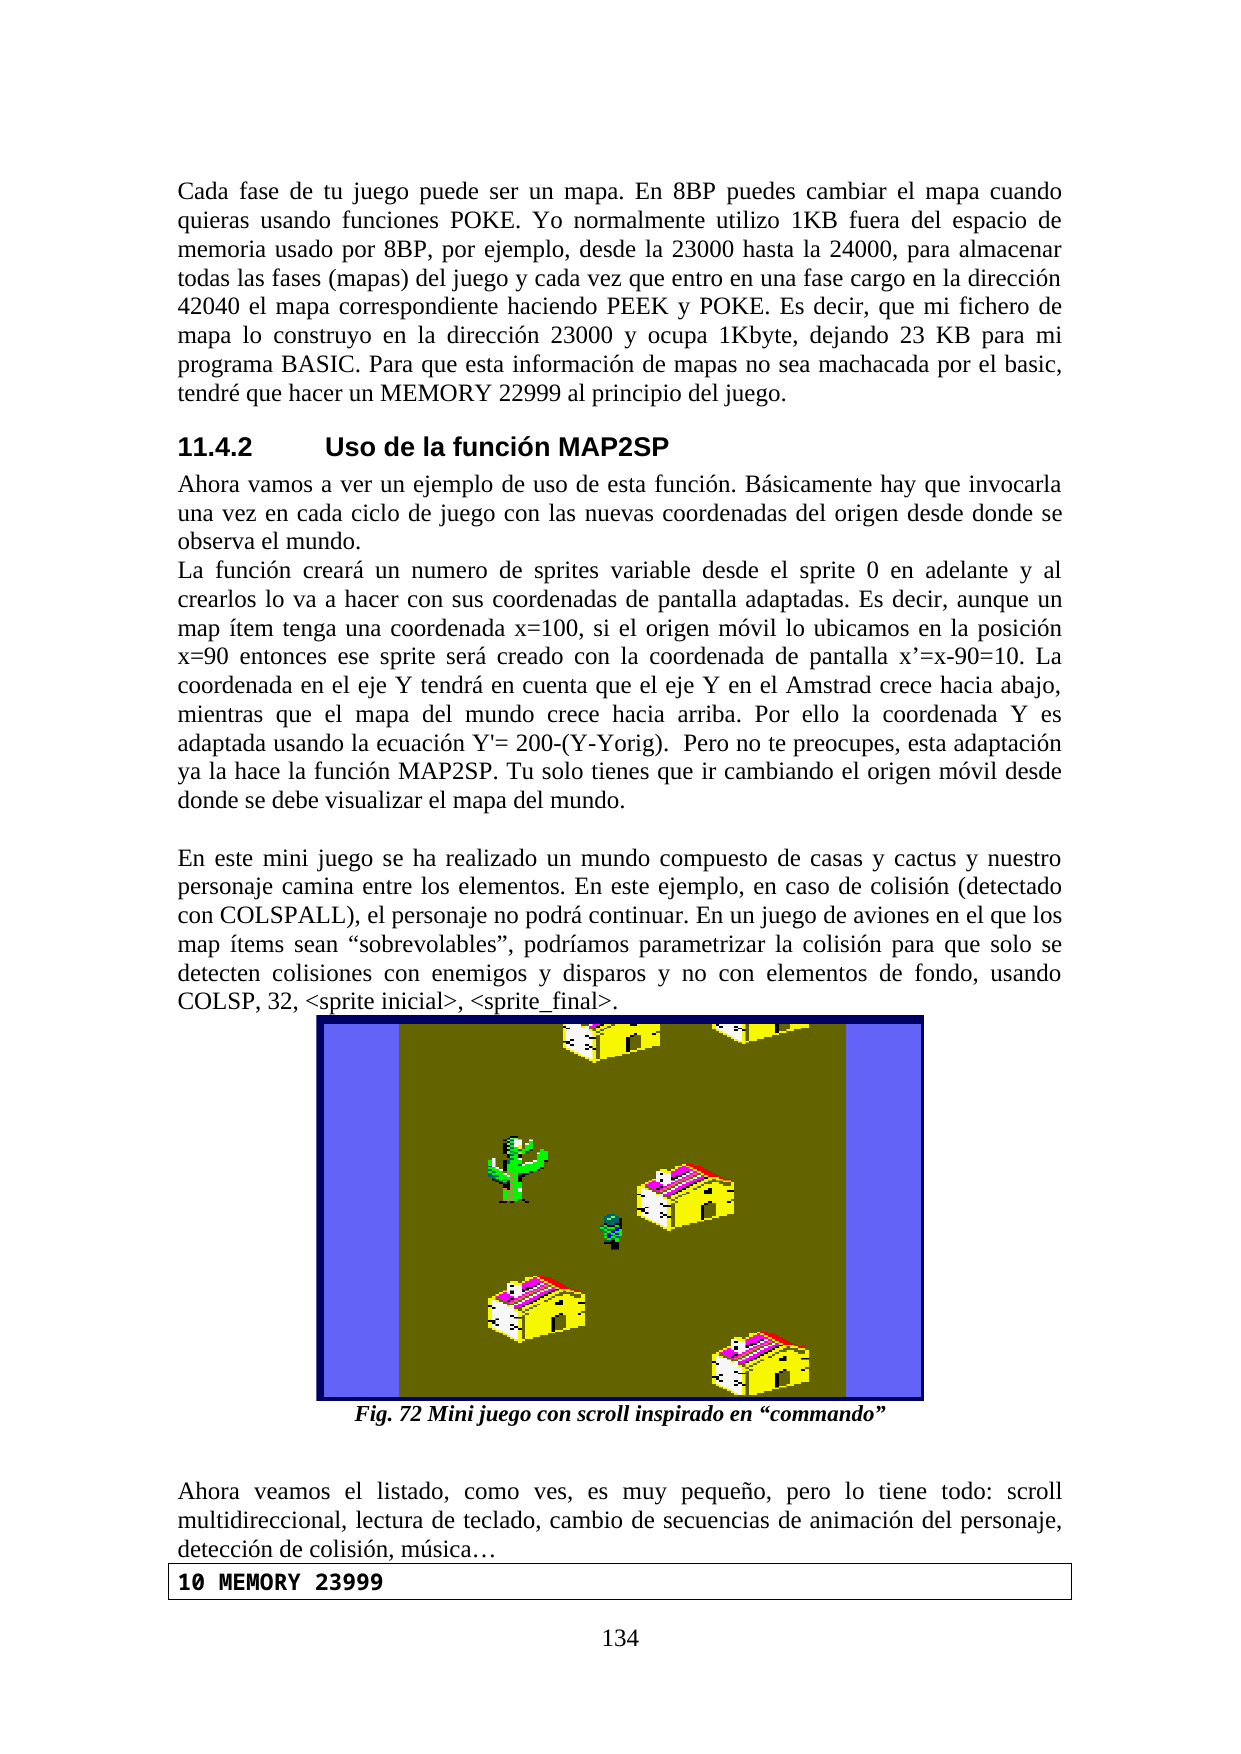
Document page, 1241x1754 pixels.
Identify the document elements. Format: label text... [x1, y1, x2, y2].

text En este mini juego se ha realizado un mundo compuesto de casas y cactus y nuestro personaje camina entre los elementos. En este ejemplo, en caso de colisión (detectado con COLSPALL), el personaje no podrá continuar. En un juego de aviones en el que los map ítems sean “sobrevolables”, podríamos parametrizar la colisión para que solo se detecten colisiones con enemigos y disparos y no con elementos de fondo, usando COLSP, 32, <sprite inicial>, <sprite_final>. [177, 843, 1063, 1015]
text La función creará un numero de sprites variable desde el sprite 0 en adelante y al crearlos lo va a hacer con sus coordenadas de pantalla adaptadas. Es decir, aunque un map ítem tenga una coordenada x=100, si el origen móvil lo ubicamos en la posición x=90 entonces ese sprite será creado con la coordenada de pantalla x’=x-90=10. La coordenada en el eje Y tendrá en cuenta que el eje Y en el Amstrad crece hacia abajo, mientras que el mapa del mundo crece hacia arriba. Por ello la coordenada Y es adaptada usando la ecuación Y'= 200-(Y-Yorig). Pero no te preocupes, esta adaptación ya la hace la función MAP2SP. Tu solo tienes que ir cambiando el origen móvil desde donde se debe visualizar el mapa del mundo. [177, 555, 1063, 814]
subtitle Uso de la función MAP2SP [177, 431, 1063, 463]
text Fig. 72 Mini juego con scroll inspirado en “commando” [177, 1401, 1063, 1427]
text Cada fase de tu juego puede ser un mapa. En 8BP puedes cambiar el mapa cuando quieras usando funciones POKE. Yo normalmente utilizo 1KB fuera del espacio de memoria usado por 8BP, por ejemplo, desde la 23000 hasta la 24000, para almacenar todas las fases (mapas) del juego y cada vez que entro en una fase cargo en la dirección 42040 el mapa correspondiente haciendo PEEK y POKE. Es decir, que mi fichero de mapa lo construyo en la dirección 23000 y ocupa 1Kbyte, dejando 23 KB para mi programa BASIC. Para que esta información de mapas no sea machacada por el basic, tendré que hacer un MEMORY 22999 al principio del juego. [177, 176, 1063, 406]
picture [316, 1015, 924, 1401]
text Ahora veamos el listado, como ves, es muy pequeño, pero lo tiene todo: scroll multidireccional, lectura de teclado, cambio de secuencias de animación del personaje, detección de colisión, música… [177, 1476, 1063, 1563]
text Ahora vamos a ver un ejemplo de uso de esta función. Básicamente hay que invocarla una vez en cada ciclo de juego con las nuevas coordenadas del origen desde donde se observa el mundo. [177, 469, 1063, 555]
text 10 MEMORY 23999 [169, 1564, 1071, 1599]
